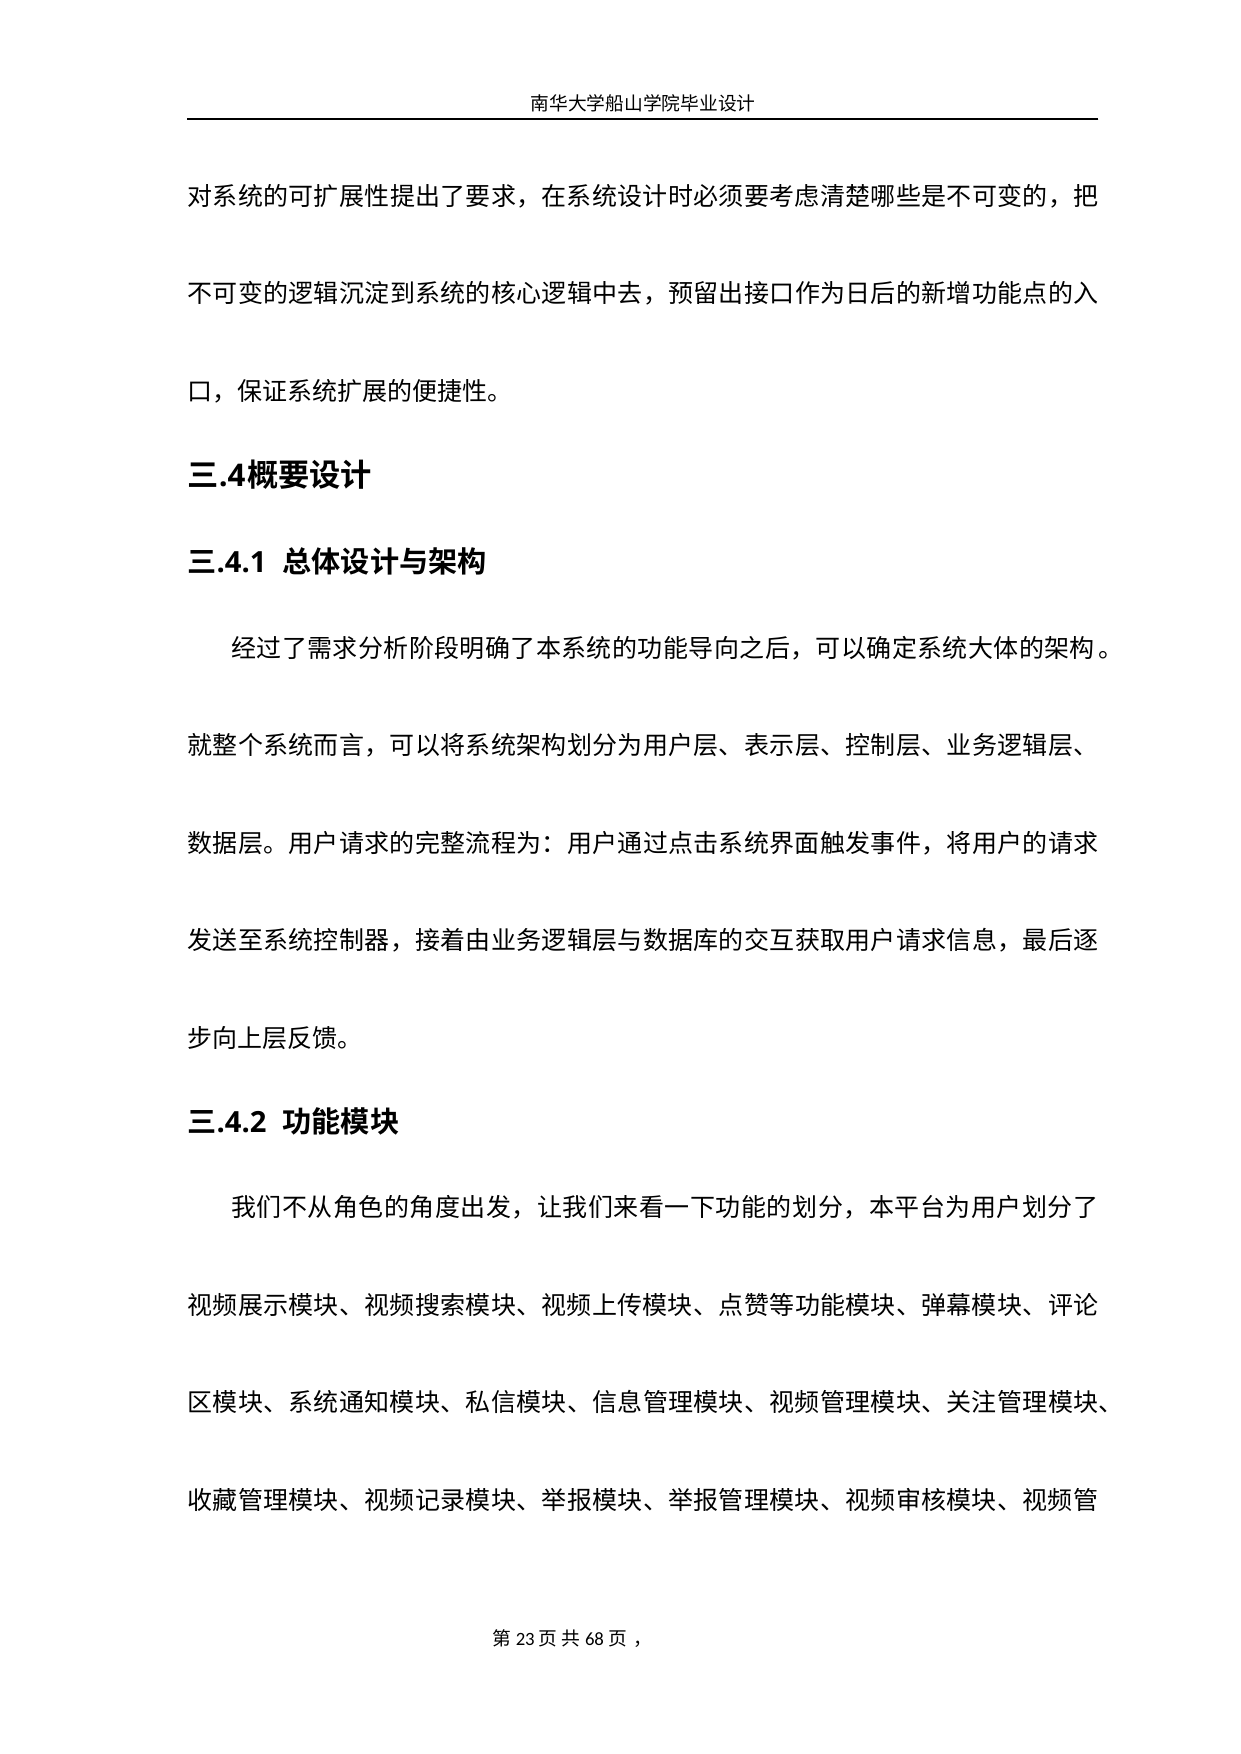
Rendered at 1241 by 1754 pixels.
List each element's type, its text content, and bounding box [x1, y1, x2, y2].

subtitle 功能模块 [187, 1087, 1098, 1152]
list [187, 162, 1098, 422]
subtitle 概要设计 [187, 440, 1098, 505]
text 经过了需求分析阶段明确了本系统的功能导向之后，可以确定系统大体的架构。就整个系统而言，可以将系统架构划分为用户层、表示层、控制层、业务逻辑层、数据层。用户请求的完整流程为：用户通过点击系统界面触发事件，将用户的请求发送至系统控制器，接着由业务逻辑层与数据库的交互获取用户请求信息，最后逐步向上层反馈。 [187, 614, 1098, 1069]
subtitle 总体设计与架构 [187, 528, 1098, 593]
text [187, 1173, 1098, 1531]
